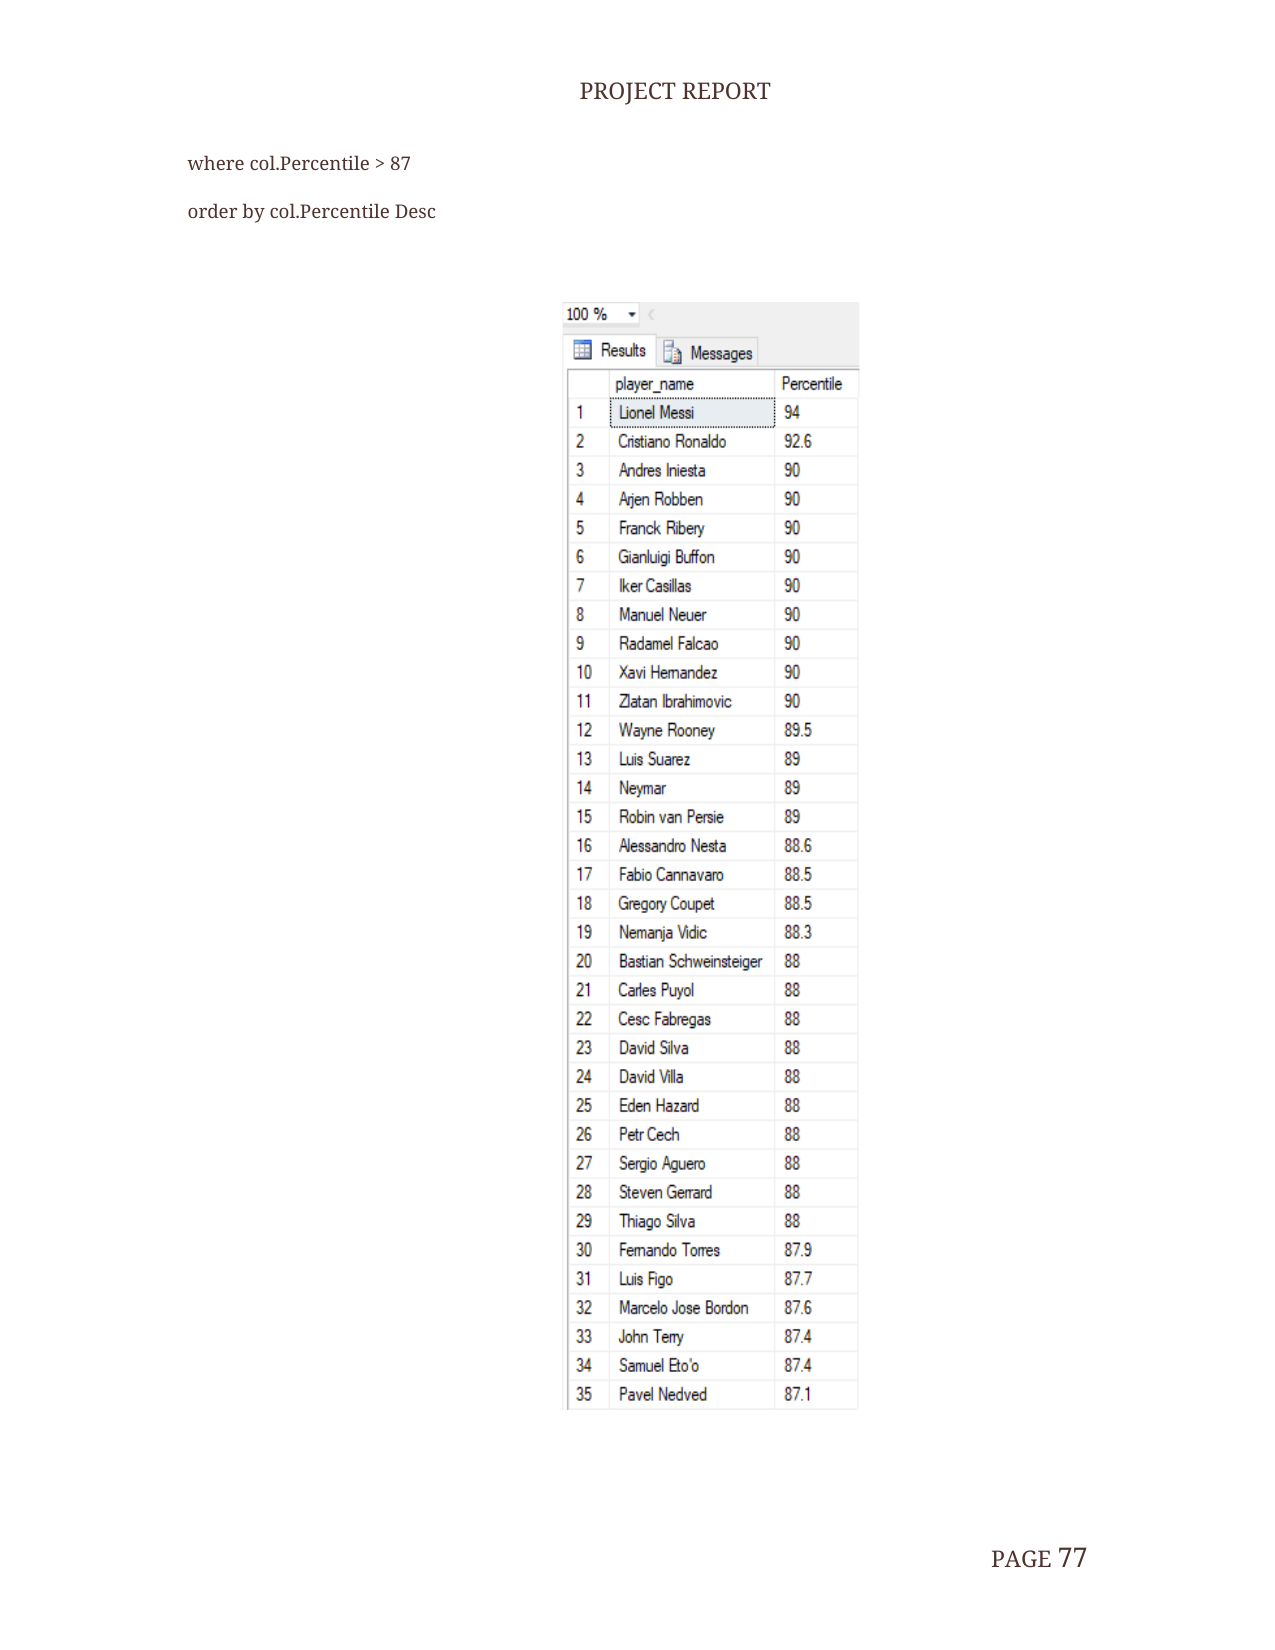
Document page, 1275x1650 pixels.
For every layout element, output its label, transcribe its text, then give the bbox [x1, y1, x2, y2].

text order by col.Percentile Desc [187, 199, 1087, 224]
text where col.Percentile > 87 [187, 150, 1087, 176]
picture [562, 302, 860, 1410]
